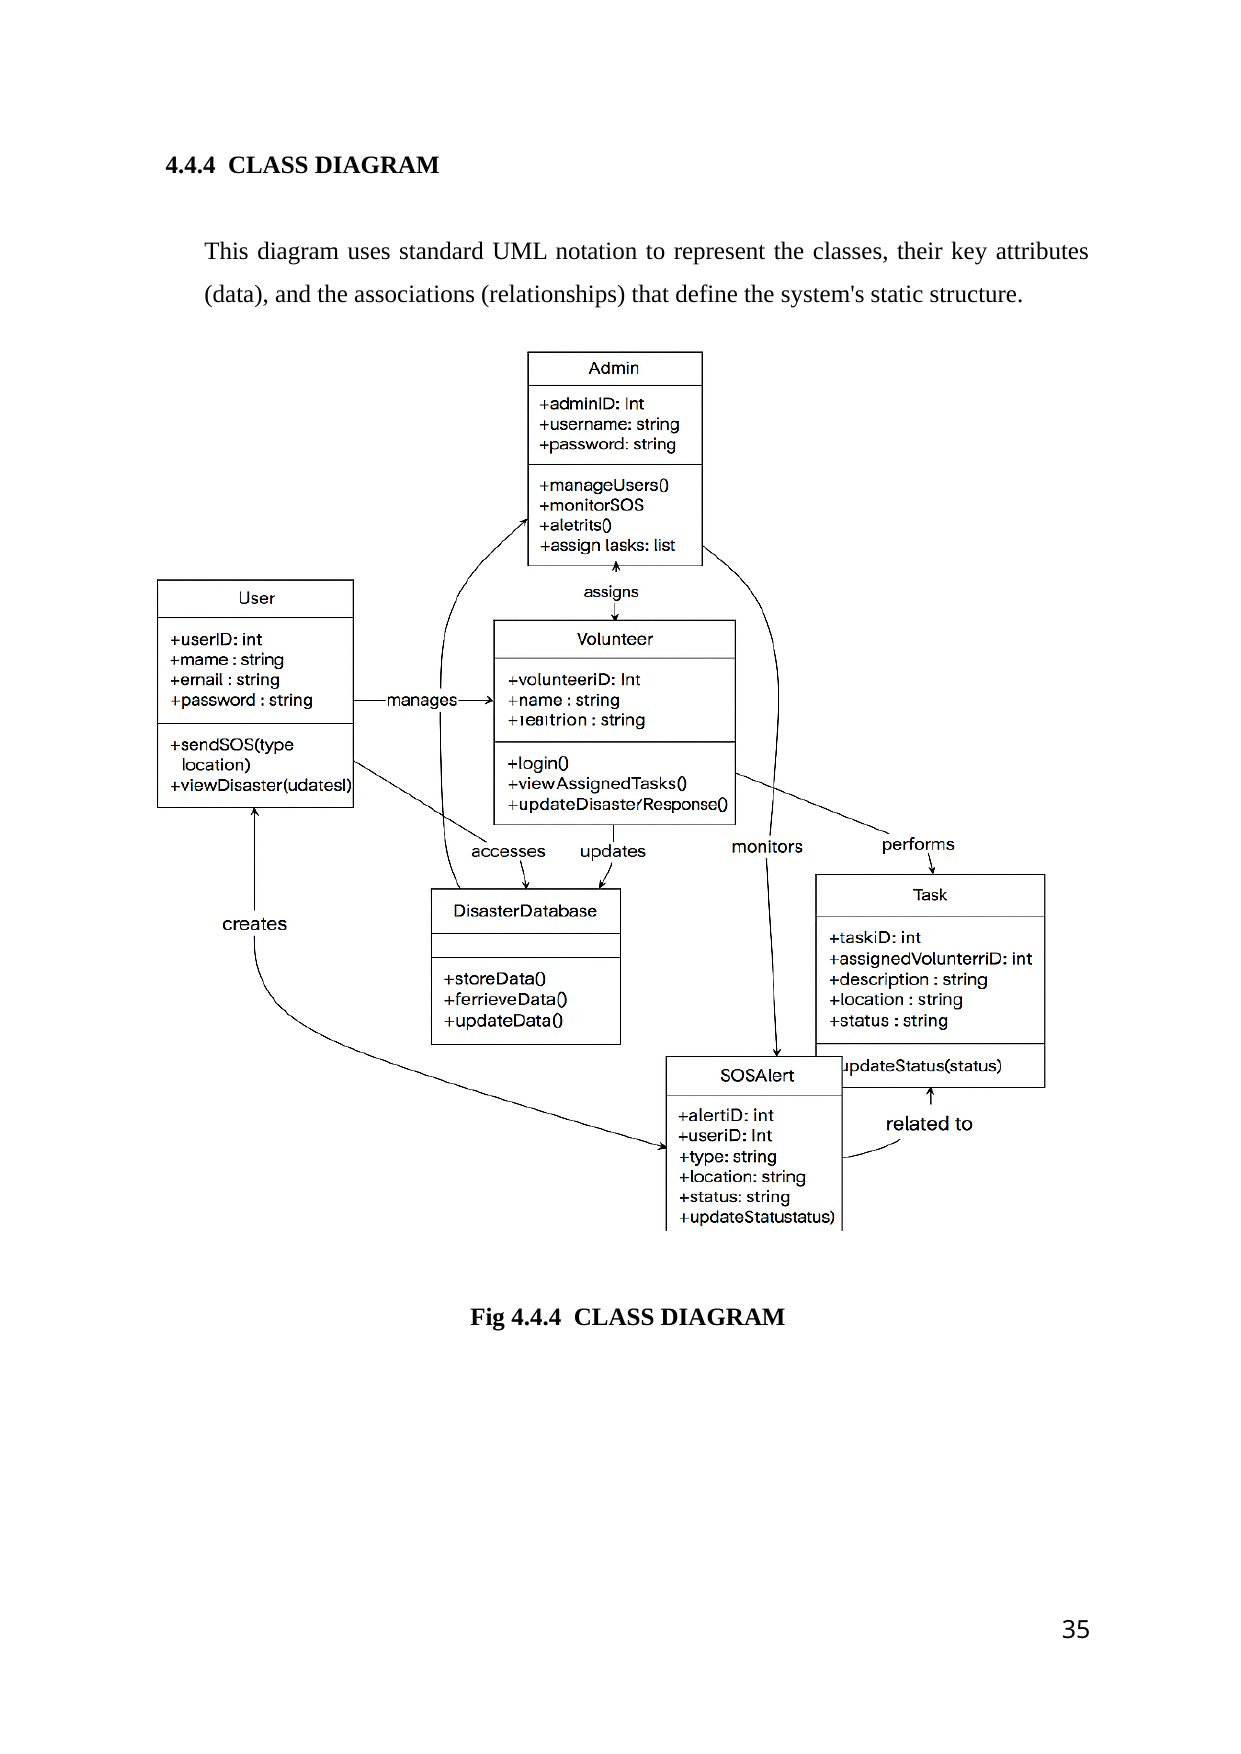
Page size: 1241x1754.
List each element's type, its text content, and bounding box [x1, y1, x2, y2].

list This diagram uses standard UML notation to represent the classes, their key attributes (data), and the associations (relationships) that define the system's static structure. [204, 236, 1090, 308]
text Fig 4.4.4 CLASS DIAGRAM [165, 1302, 1090, 1331]
text 4.4.4 CLASS DIAGRAM [165, 150, 1090, 179]
picture [150, 350, 1091, 1231]
